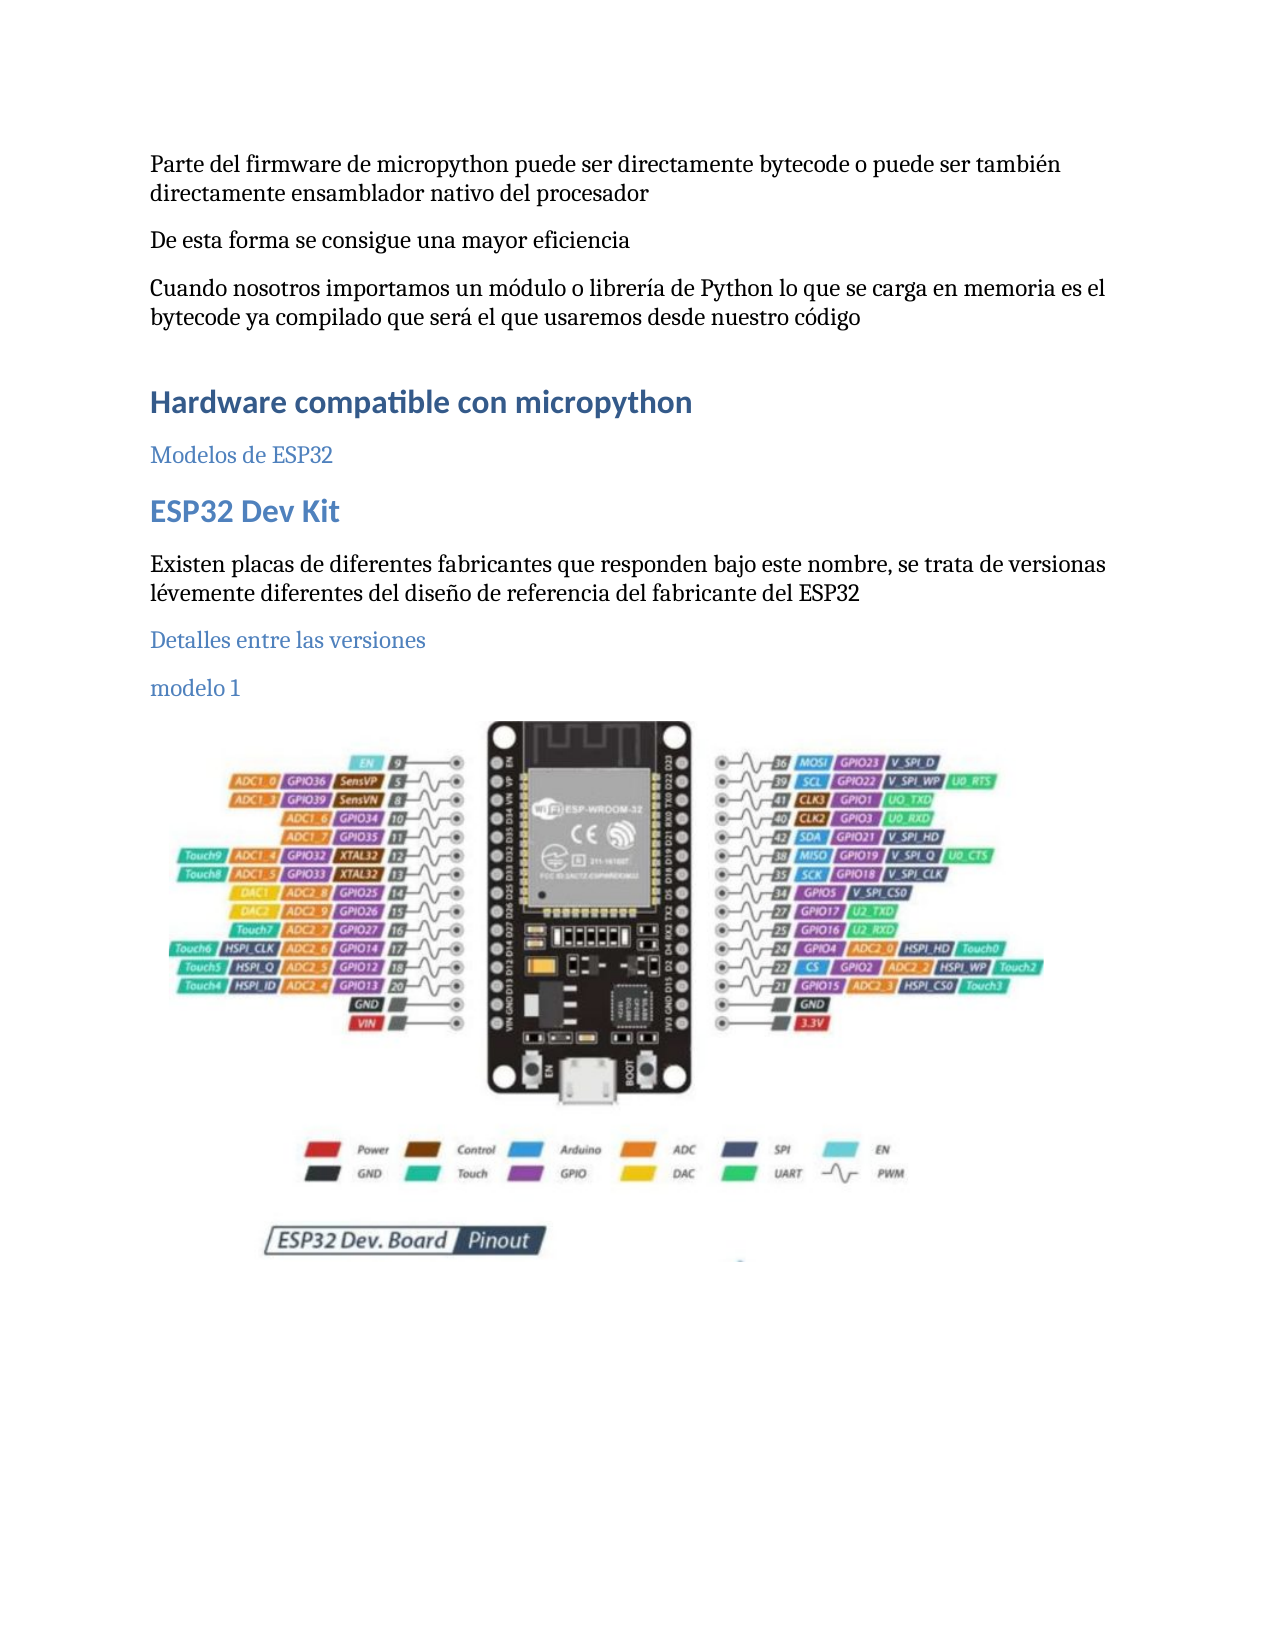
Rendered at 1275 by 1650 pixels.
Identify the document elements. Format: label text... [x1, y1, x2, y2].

picture [168, 721, 1044, 1262]
text modelo 1 [150, 673, 1125, 702]
text Parte del firmware de micropython puede ser directamente bytecode o puede ser también directamente ensamblador nativo del procesador [150, 150, 1125, 207]
text Cuando nosotros importamos un módulo o librería de Python lo que se carga en memoria es el bytecode ya compilado que será el que usaremos desde nuestro código [150, 274, 1125, 331]
text De esta forma se consigue una mayor eficiencia [150, 226, 1125, 255]
text Detalles entre las versiones [150, 626, 1125, 655]
text Existen placas de diferentes fabricantes que responden bajo este nombre, se trata de versionas lévemente diferentes del diseño de referencia del fabricante del ESP32 [150, 550, 1125, 607]
text Modelos de ESP32 [150, 441, 1125, 469]
subtitle ESP32 Dev Kit [150, 490, 1125, 531]
subtitle Hardware compatible con micropython [150, 381, 1125, 422]
